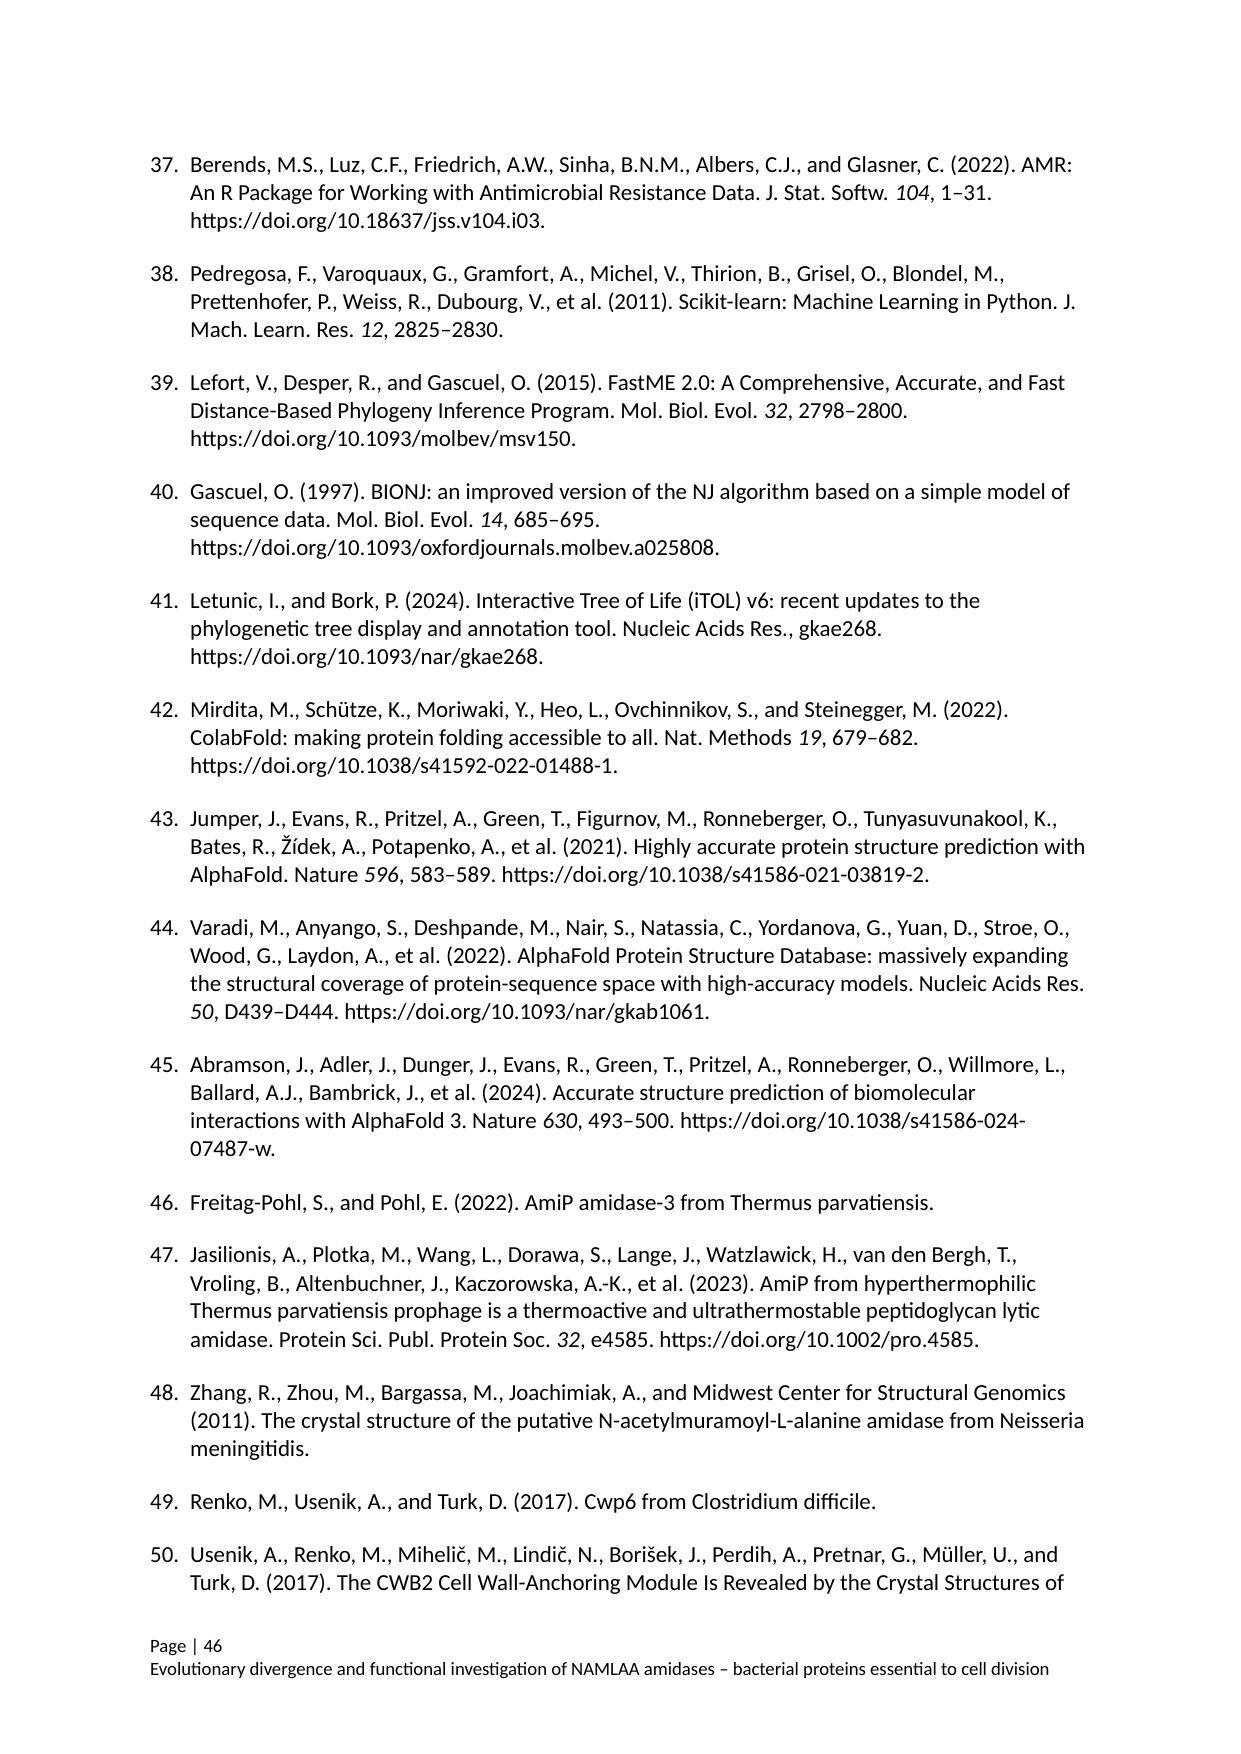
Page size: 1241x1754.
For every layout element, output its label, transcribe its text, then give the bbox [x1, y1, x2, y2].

text 42. Mirdita, M., Schütze, K., Moriwaki, Y., Heo, L., Ovchinnikov, S., and Steinegger, M. (2022). ColabFold: making protein folding accessible to all. Nat. Methods 19, 679–682. https://doi.org/10.1038/s41592-022-01488-1. [150, 695, 1090, 779]
text 38. Pedregosa, F., Varoquaux, G., Gramfort, A., Michel, V., Thirion, B., Grisel, O., Blondel, M., Prettenhofer, P., Weiss, R., Dubourg, V., et al. (2011). Scikit-learn: Machine Learning in Python. J. Mach. Learn. Res. 12, 2825–2830. [150, 259, 1090, 343]
text 48. Zhang, R., Zhou, M., Bargassa, M., Joachimiak, A., and Midwest Center for Structural Genomics (2011). The crystal structure of the putative N-acetylmuramoyl-L-alanine amidase from Neisseria meningitidis. [150, 1378, 1090, 1462]
text 37. Berends, M.S., Luz, C.F., Friedrich, A.W., Sinha, B.N.M., Albers, C.J., and Glasner, C. (2022). AMR: An R Package for Working with Antimicrobial Resistance Data. J. Stat. Softw. 104, 1–31. https://doi.org/10.18637/jss.v104.i03. [150, 150, 1090, 234]
text 45. Abramson, J., Adler, J., Dunger, J., Evans, R., Green, T., Pritzel, A., Ronneberger, O., Willmore, L., Ballard, A.J., Bambrick, J., et al. (2024). Accurate structure prediction of biomolecular interactions with AlphaFold 3. Nature 630, 493–500. https://doi.org/10.1038/s41586-024-07487-w. [150, 1051, 1090, 1163]
text 49. Renko, M., Usenik, A., and Turk, D. (2017). Cwp6 from Clostridium difficile. [150, 1487, 1090, 1515]
text 44. Varadi, M., Anyango, S., Deshpande, M., Nair, S., Natassia, C., Yordanova, G., Yuan, D., Stroe, O., Wood, G., Laydon, A., et al. (2022). AlphaFold Protein Structure Database: massively expanding the structural coverage of protein-sequence space with high-accuracy models. Nucleic Acids Res. 50, D439–D444. https://doi.org/10.1093/nar/gkab1061. [150, 913, 1090, 1026]
text 39. Lefort, V., Desper, R., and Gascuel, O. (2015). FastME 2.0: A Comprehensive, Accurate, and Fast Distance-Based Phylogeny Inference Program. Mol. Biol. Evol. 32, 2798–2800. https://doi.org/10.1093/molbev/msv150. [150, 368, 1090, 452]
text 40. Gascuel, O. (1997). BIONJ: an improved version of the NJ algorithm based on a simple model of sequence data. Mol. Biol. Evol. 14, 685–695. https://doi.org/10.1093/oxfordjournals.molbev.a025808. [150, 477, 1090, 561]
text 46. Freitag-Pohl, S., and Pohl, E. (2022). AmiP amidase-3 from Thermus parvatiensis. [150, 1188, 1090, 1216]
text 47. Jasilionis, A., Plotka, M., Wang, L., Dorawa, S., Lange, J., Watzlawick, H., van den Bergh, T., Vroling, B., Altenbuchner, J., Kaczorowska, A.-K., et al. (2023). AmiP from hyperthermophilic Thermus parvatiensis prophage is a thermoactive and ultrathermostable peptidoglycan lytic amidase. Protein Sci. Publ. Protein Soc. 32, e4585. https://doi.org/10.1002/pro.4585. [150, 1241, 1090, 1353]
text 43. Jumper, J., Evans, R., Pritzel, A., Green, T., Figurnov, M., Ronneberger, O., Tunyasuvunakool, K., Bates, R., Žídek, A., Potapenko, A., et al. (2021). Highly accurate protein structure prediction with AlphaFold. Nature 596, 583–589. https://doi.org/10.1038/s41586-021-03819-2. [150, 804, 1090, 888]
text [150, 1540, 1090, 1596]
text 41. Letunic, I., and Bork, P. (2024). Interactive Tree of Life (iTOL) v6: recent updates to the phylogenetic tree display and annotation tool. Nucleic Acids Res., gkae268. https://doi.org/10.1093/nar/gkae268. [150, 586, 1090, 670]
